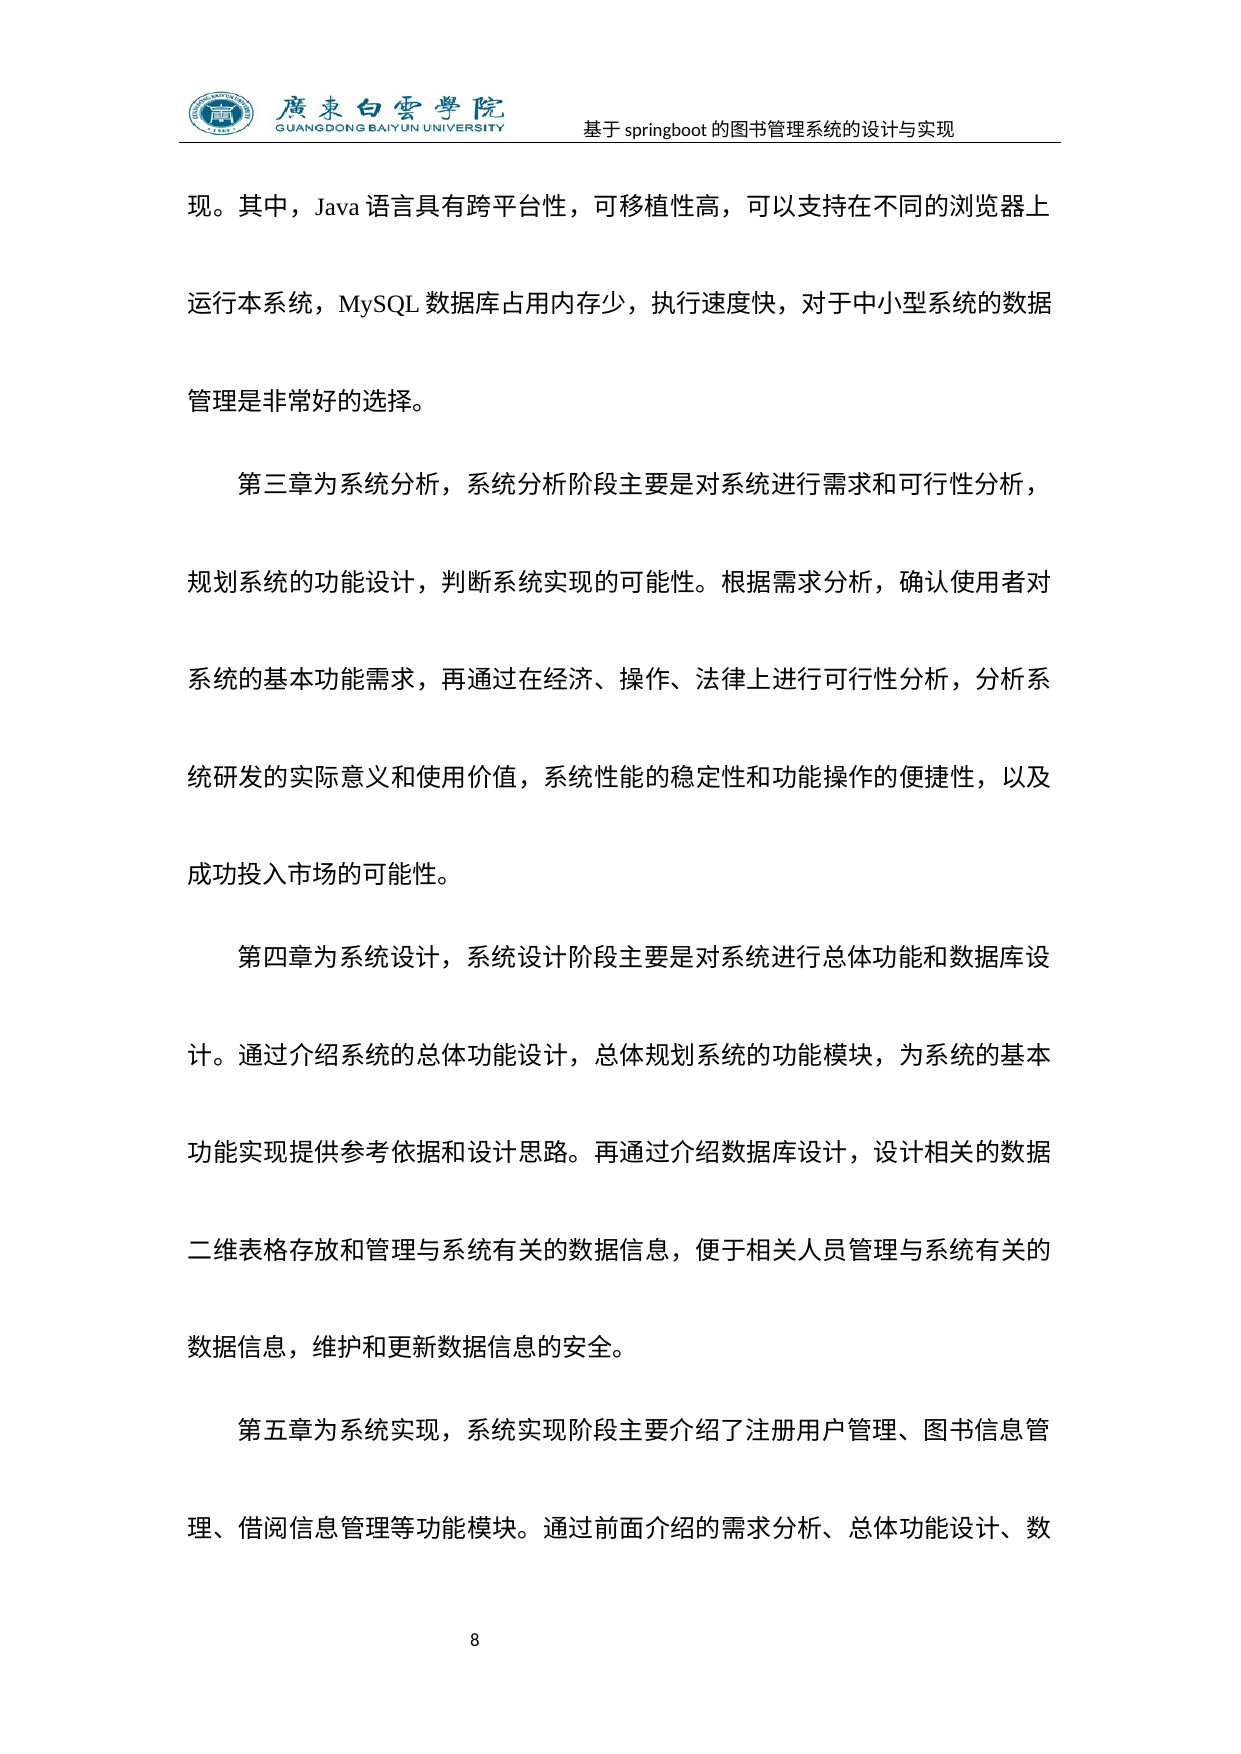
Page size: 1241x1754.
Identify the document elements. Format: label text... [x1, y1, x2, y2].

text 第四章为系统设计，系统设计阶段主要是对系统进行总体功能和数据库设计。通过介绍系统的总体功能设计，总体规划系统的功能模块，为系统的基本功能实现提供参考依据和设计思路。再通过介绍数据库设计，设计相关的数据二维表格存放和管理与系统有关的数据信息，便于相关人员管理与系统有关的数据信息，维护和更新数据信息的安全。 [187, 923, 1053, 1378]
picture [187, 90, 508, 136]
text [187, 1396, 1053, 1559]
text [187, 172, 1053, 432]
text 第三章为系统分析，系统分析阶段主要是对系统进行需求和可行性分析，规划系统的功能设计，判断系统实现的可能性。根据需求分析，确认使用者对系统的基本功能需求，再通过在经济、操作、法律上进行可行性分析，分析系统研发的实际意义和使用价值，系统性能的稳定性和功能操作的便捷性，以及成功投入市场的可能性。 [187, 450, 1053, 905]
